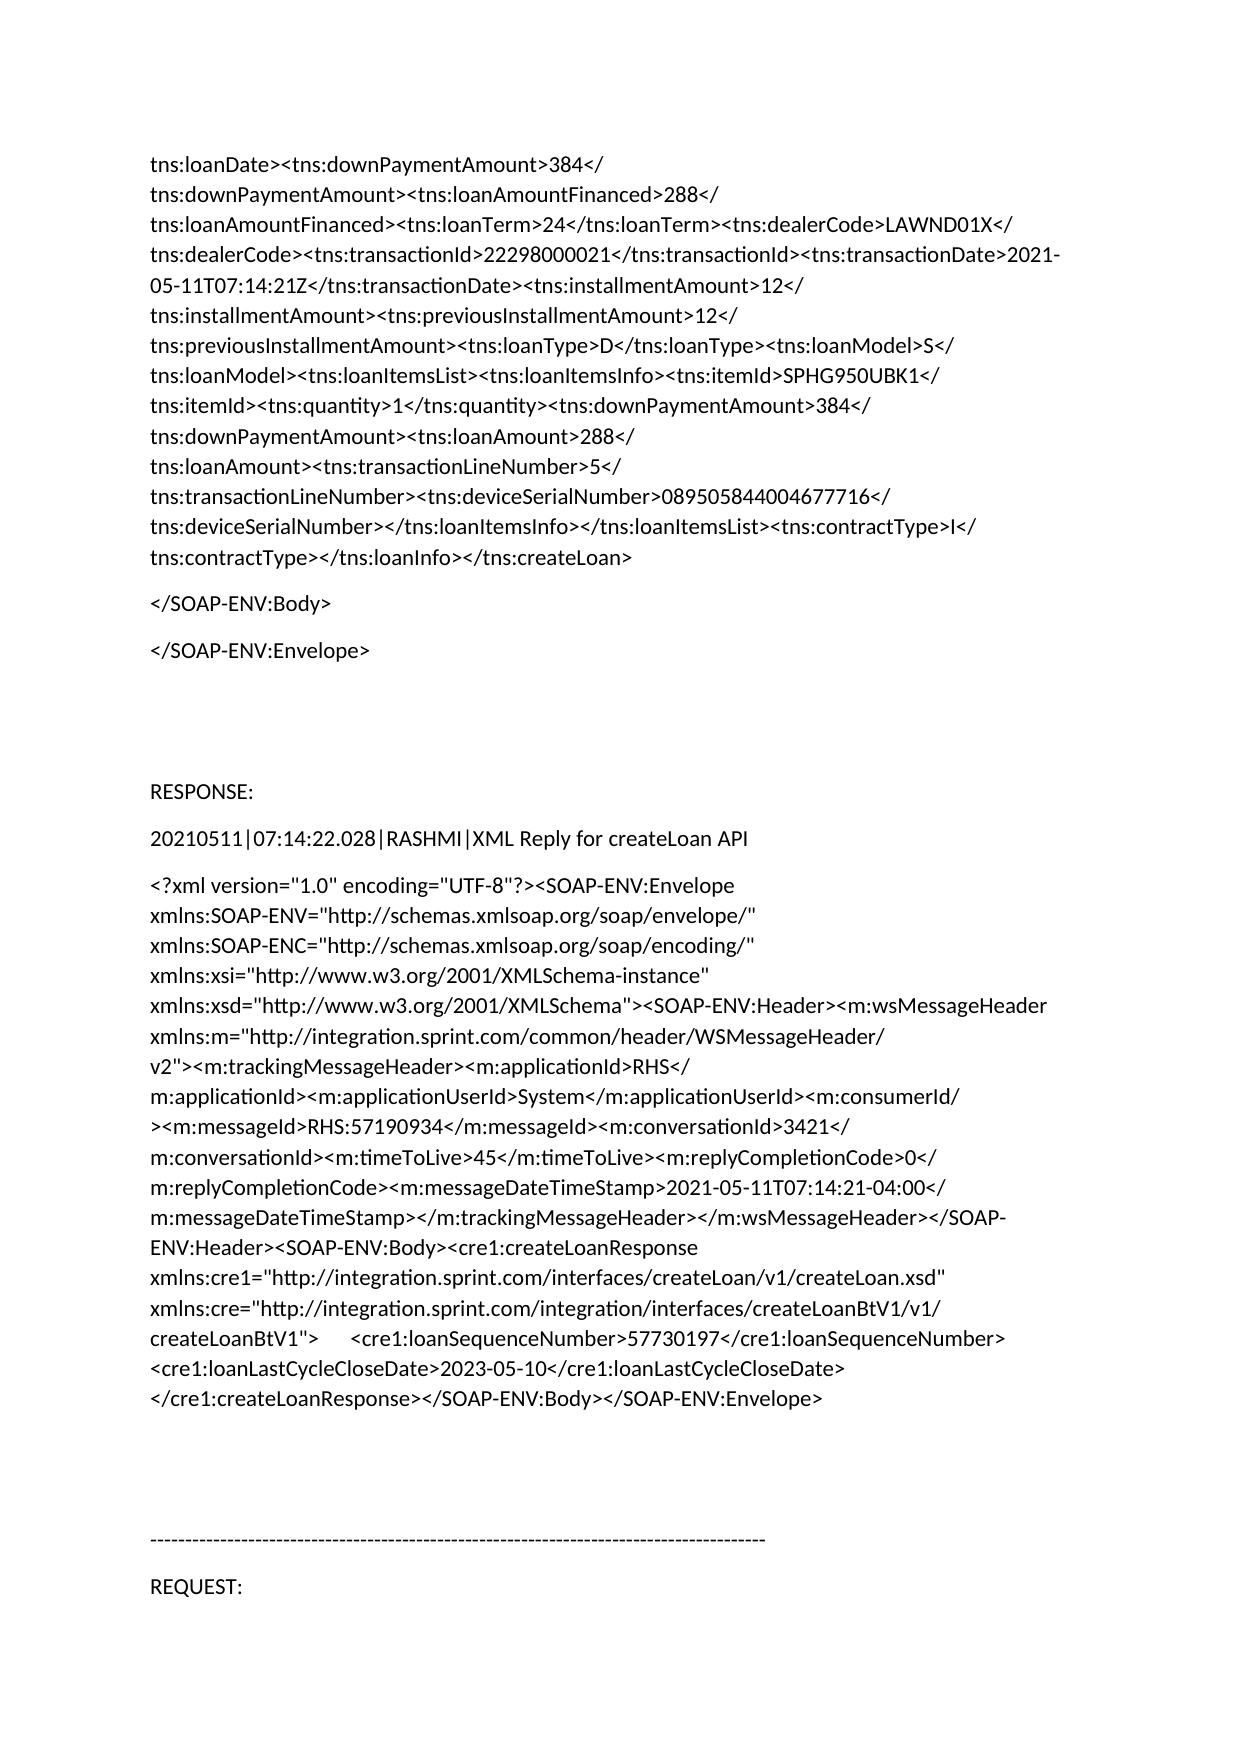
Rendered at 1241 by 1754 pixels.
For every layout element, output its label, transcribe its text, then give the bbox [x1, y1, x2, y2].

text </SOAP-ENV:Body> [150, 589, 1090, 618]
text 20210511|07:14:22.028|RASHMI|XML Reply for createLoan API [150, 824, 1090, 852]
text REQUEST: [150, 1572, 1090, 1600]
text </SOAP-ENV:Envelope> [150, 636, 1090, 664]
text <?xml version="1.0" encoding="UTF-8"?><SOAP-ENV:Envelope xmlns:SOAP-ENV="http://schemas.xmlsoap.org/soap/envelope/" xmlns:SOAP-ENC="http://schemas.xmlsoap.org/soap/encoding/" xmlns:xsi="http://www.w3.org/2001/XMLSchema-instance" xmlns:xsd="http://www.w3.org/2001/XMLSchema"><SOAP-ENV:Header><m:wsMessageHeader xmlns:m="http://integration.sprint.com/common/header/WSMessageHeader/v2"><m:trackingMessageHeader><m:applicationId>RHS</m:applicationId><m:applicationUserId>System</m:applicationUserId><m:consumerId/><m:messageId>RHS:57190934</m:messageId><m:conversationId>3421</m:conversationId><m:timeToLive>45</m:timeToLive><m:replyCompletionCode>0</m:replyCompletionCode><m:messageDateTimeStamp>2021-05-11T07:14:21-04:00</m:messageDateTimeStamp></m:trackingMessageHeader></m:wsMessageHeader></SOAP-ENV:Header><SOAP-ENV:Body><cre1:createLoanResponse xmlns:cre1="http://integration.sprint.com/interfaces/createLoan/v1/createLoan.xsd" xmlns:cre="http://integration.sprint.com/integration/interfaces/createLoanBtV1/v1/createLoanBtV1"> <cre1:loanSequenceNumber>57730197</cre1:loanSequenceNumber> <cre1:loanLastCycleCloseDate>2023-05-10</cre1:loanLastCycleCloseDate> </cre1:createLoanResponse></SOAP-ENV:Body></SOAP-ENV:Envelope> [150, 871, 1090, 1412]
text RESPONSE: [150, 777, 1090, 805]
text ---------------------------------------------------------------------------------------- [150, 1525, 1090, 1553]
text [150, 150, 1090, 571]
